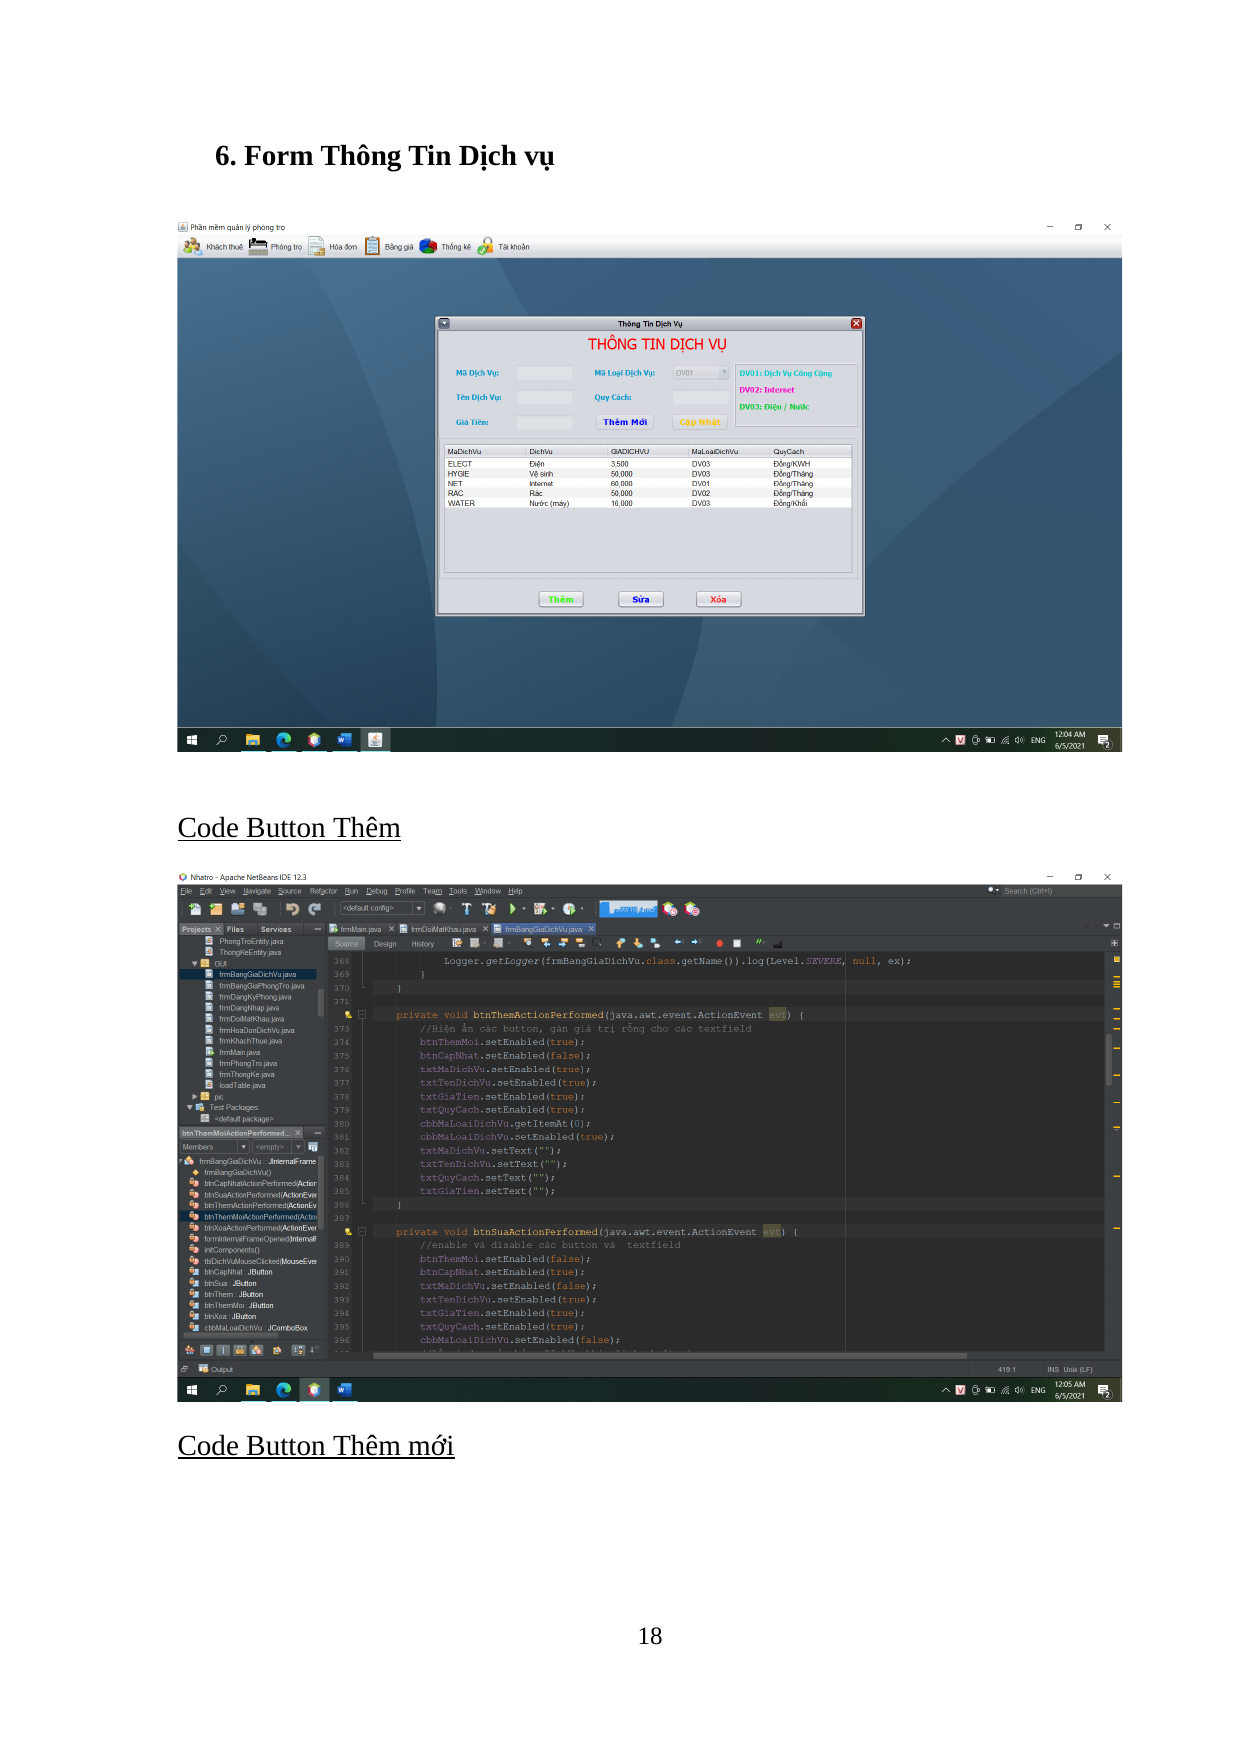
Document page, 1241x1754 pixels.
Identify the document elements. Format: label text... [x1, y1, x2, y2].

picture [177, 220, 1123, 752]
text Code Button Thêm mới [177, 1412, 1122, 1477]
picture [177, 870, 1123, 1402]
text Form Thông Tin Dịch vụ [215, 122, 1122, 187]
text Code Button Thêm [177, 795, 1122, 860]
